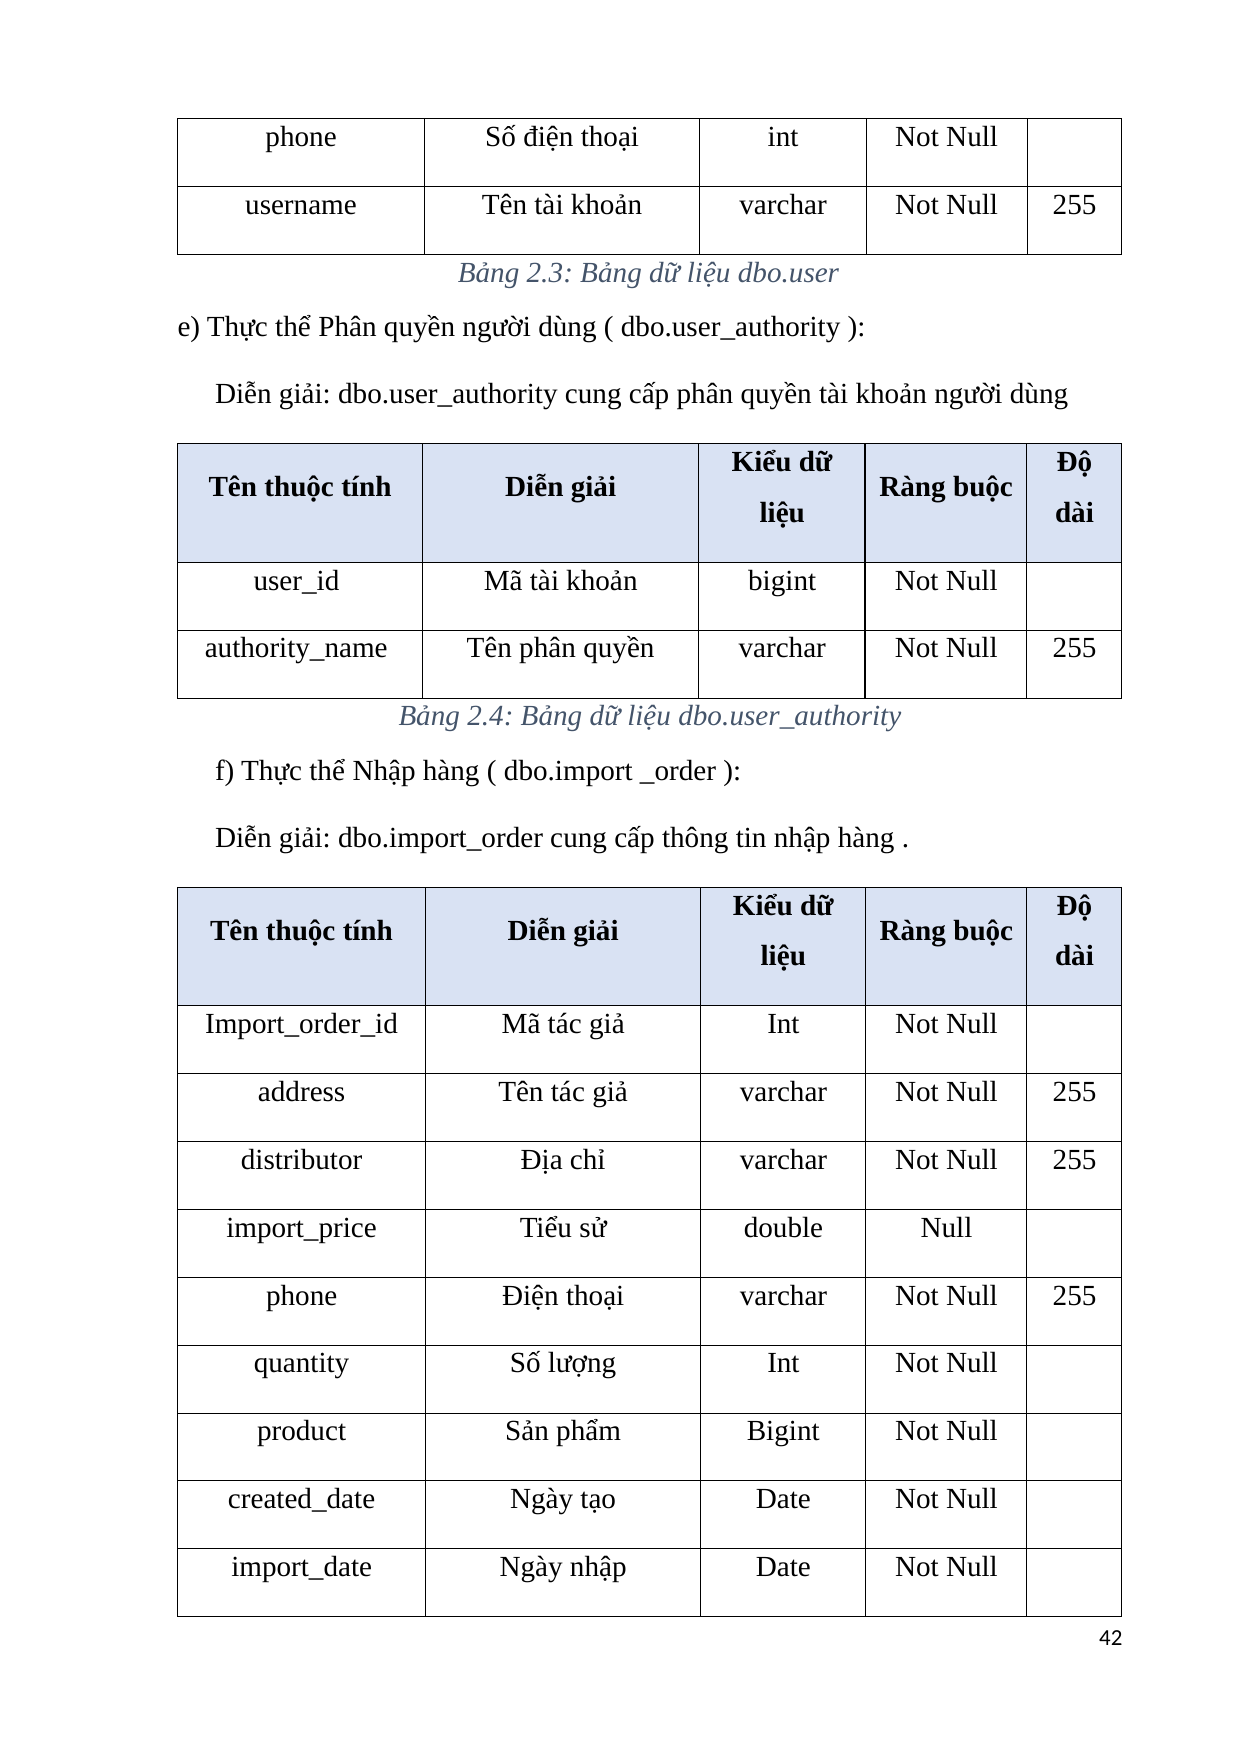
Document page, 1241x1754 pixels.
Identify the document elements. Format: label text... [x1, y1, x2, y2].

table_cell 255 [1027, 1074, 1121, 1141]
table_header Tên thuộc tính [178, 444, 422, 562]
table_header Diễn giải [423, 444, 698, 562]
table_cell [1027, 1481, 1121, 1548]
table_header Độ dài [1027, 888, 1121, 1005]
table_cell quantity [178, 1346, 425, 1412]
table_cell import_date [178, 1549, 425, 1616]
table_cell Int [701, 1346, 865, 1412]
table_cell Date [701, 1549, 865, 1616]
table_cell Not Null [867, 187, 1027, 254]
table_cell Mã tài khoản [423, 563, 698, 629]
table_header Độ dài [1027, 444, 1121, 562]
text Bảng 2.4: Bảng dữ liệu dbo.user_authority [177, 699, 1122, 732]
table_header Ràng buộc [866, 888, 1026, 1005]
table_cell int [700, 119, 866, 186]
table_header Tên thuộc tính [178, 888, 425, 1005]
table_cell phone [178, 1278, 425, 1344]
table_cell double [701, 1210, 865, 1277]
table_cell varchar [701, 1278, 865, 1344]
table_cell import_price [178, 1210, 425, 1277]
table_cell Not Null [866, 1346, 1026, 1412]
table_cell [1027, 1346, 1121, 1412]
text f) Thực thể Nhập hàng ( dbo.import _order ): [215, 753, 1122, 786]
table_cell [1027, 1006, 1121, 1073]
table_cell Số lượng [426, 1346, 700, 1412]
table_cell Import_order_id [178, 1006, 425, 1073]
table_cell varchar [701, 1142, 865, 1209]
table_cell [1028, 119, 1121, 186]
table_cell distributor [178, 1142, 425, 1209]
table_header Diễn giải [426, 888, 700, 1005]
table_cell [1027, 1210, 1121, 1277]
table_cell varchar [700, 187, 866, 254]
table_cell Tên tài khoản [425, 187, 699, 254]
table_cell 255 [1027, 1278, 1121, 1344]
table_cell username [178, 187, 424, 254]
table_cell bigint [699, 563, 864, 629]
table_cell Điện thoại [426, 1278, 700, 1344]
table_cell Not Null [866, 1074, 1026, 1141]
text Diễn giải: dbo.user_authority cung cấp phân quyền tài khoản người dùng [177, 376, 1122, 410]
table_cell [1027, 1414, 1121, 1480]
table_cell Not Null [866, 1549, 1026, 1616]
table_cell Mã tác giả [426, 1006, 700, 1073]
table_cell Not Null [866, 1481, 1026, 1548]
table_cell Not Null [866, 1278, 1026, 1344]
table_cell product [178, 1414, 425, 1480]
table_cell [1027, 1549, 1121, 1616]
table_cell Not Null [866, 1006, 1026, 1073]
table_cell phone [178, 119, 424, 186]
table_cell Date [701, 1481, 865, 1548]
table_cell authority_name [178, 631, 422, 697]
text e) Thực thể Phân quyền người dùng ( dbo.user_authority ): [177, 309, 1122, 343]
table_cell Not Null [866, 1142, 1026, 1209]
table_cell Ngày nhập [426, 1549, 700, 1616]
table_cell 255 [1027, 1142, 1121, 1209]
table_header Kiểu dữ liệu [699, 444, 864, 562]
text Diễn giải: dbo.import_order cung cấp thông tin nhập hàng . [177, 820, 1122, 853]
text Bảng 2.3: Bảng dữ liệu dbo.user [177, 255, 1122, 288]
table_cell Not Null [866, 563, 1026, 629]
table_cell Địa chỉ [426, 1142, 700, 1209]
table_cell Not Null [866, 631, 1026, 697]
table_cell 255 [1027, 631, 1121, 697]
table_cell Số điện thoại [425, 119, 699, 186]
table_cell Tiểu sử [426, 1210, 700, 1277]
table_cell 255 [1028, 187, 1121, 254]
table_cell Int [701, 1006, 865, 1073]
table_cell Sản phẩm [426, 1414, 700, 1480]
table_cell [1027, 563, 1121, 629]
table_cell Tên phân quyền [423, 631, 698, 697]
table_cell Tên tác giả [426, 1074, 700, 1141]
table_cell varchar [701, 1074, 865, 1141]
table_cell varchar [699, 631, 864, 697]
table_cell Not Null [866, 1414, 1026, 1480]
table_cell Not Null [867, 119, 1027, 186]
table_cell user_id [178, 563, 422, 629]
table_cell Bigint [701, 1414, 865, 1480]
table_cell Ngày tạo [426, 1481, 700, 1548]
table_cell Null [866, 1210, 1026, 1277]
table_header Ràng buộc [866, 444, 1026, 562]
table_header Kiểu dữ liệu [701, 888, 865, 1005]
table_cell created_date [178, 1481, 425, 1548]
table_cell address [178, 1074, 425, 1141]
